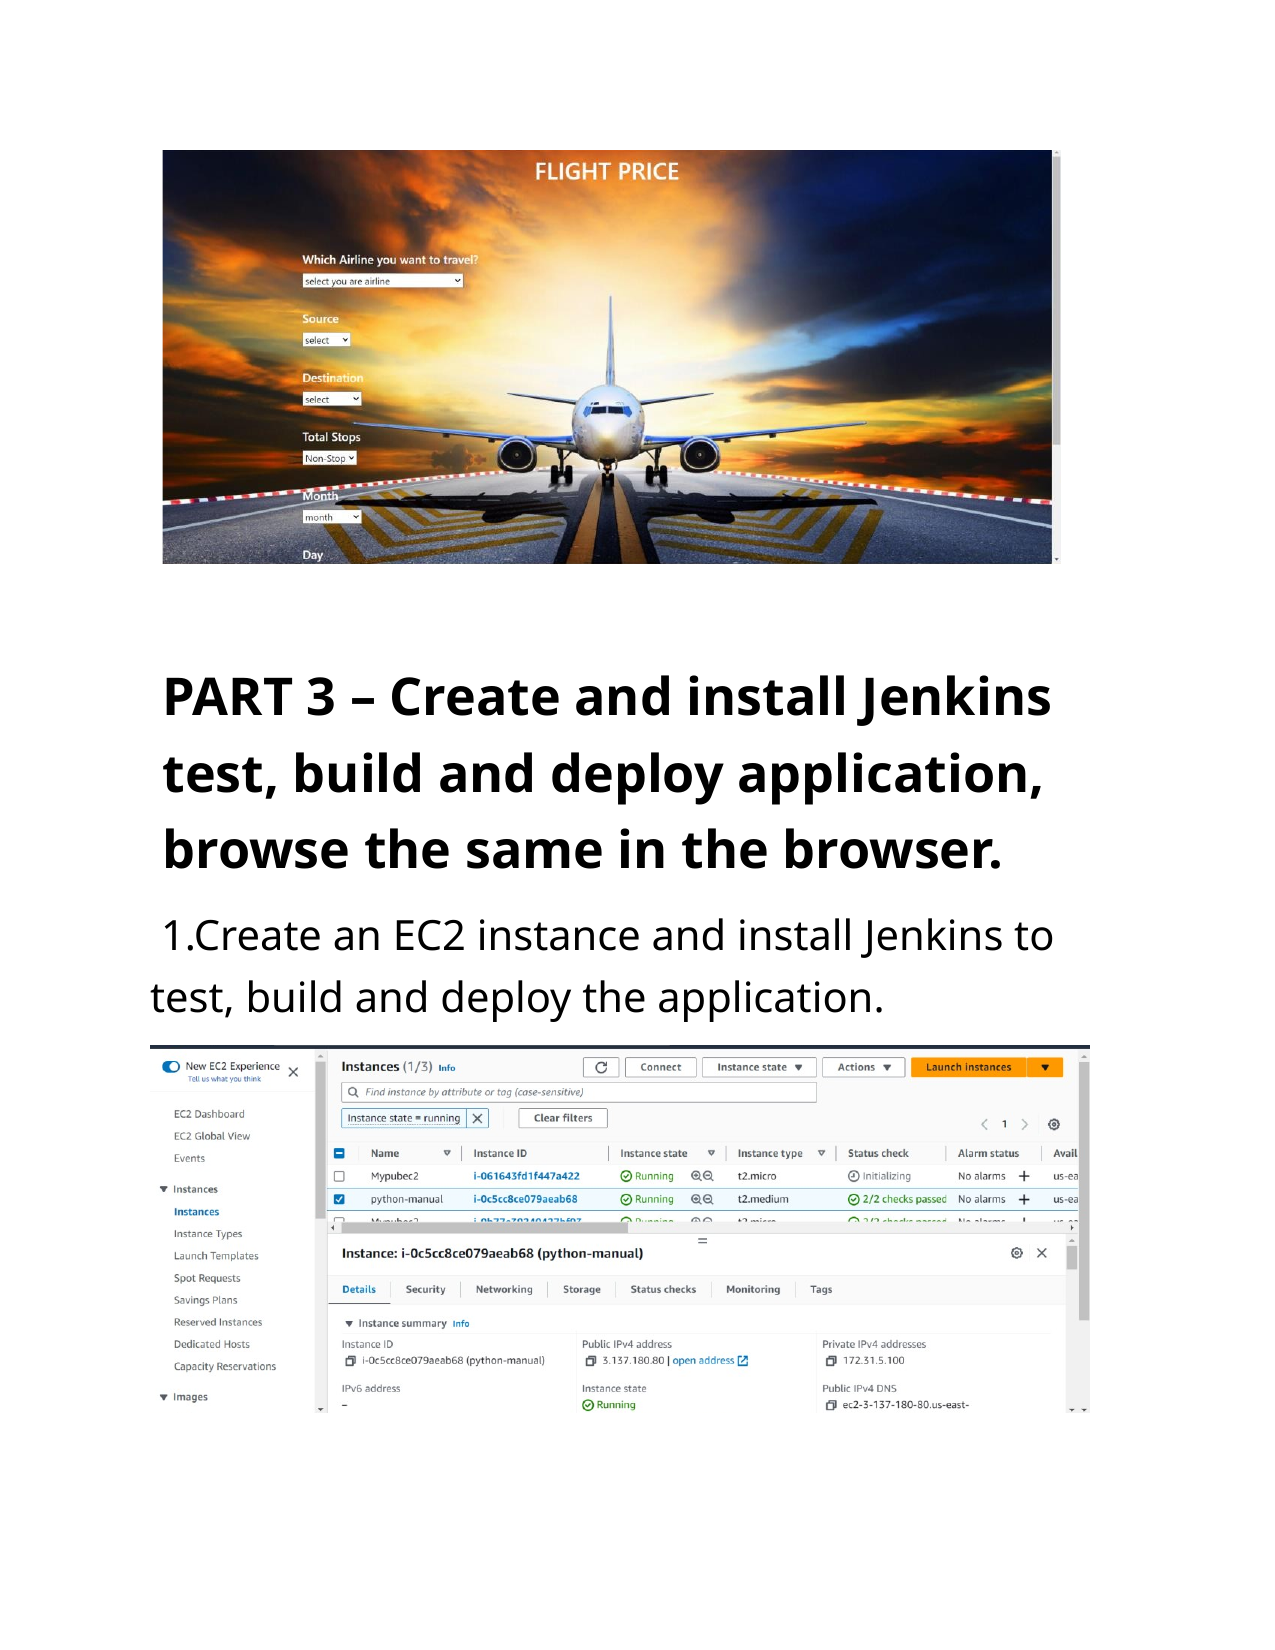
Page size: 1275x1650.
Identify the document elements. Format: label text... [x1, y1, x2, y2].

picture [162, 150, 1061, 564]
picture [150, 1045, 1090, 1413]
text 1.Create an EC2 instance and install Jenkins to test, build and deploy the application. [150, 906, 1125, 1024]
text PART 3 – Create and install Jenkins test, build and deploy application, browse the same in the browser. [162, 660, 1125, 884]
